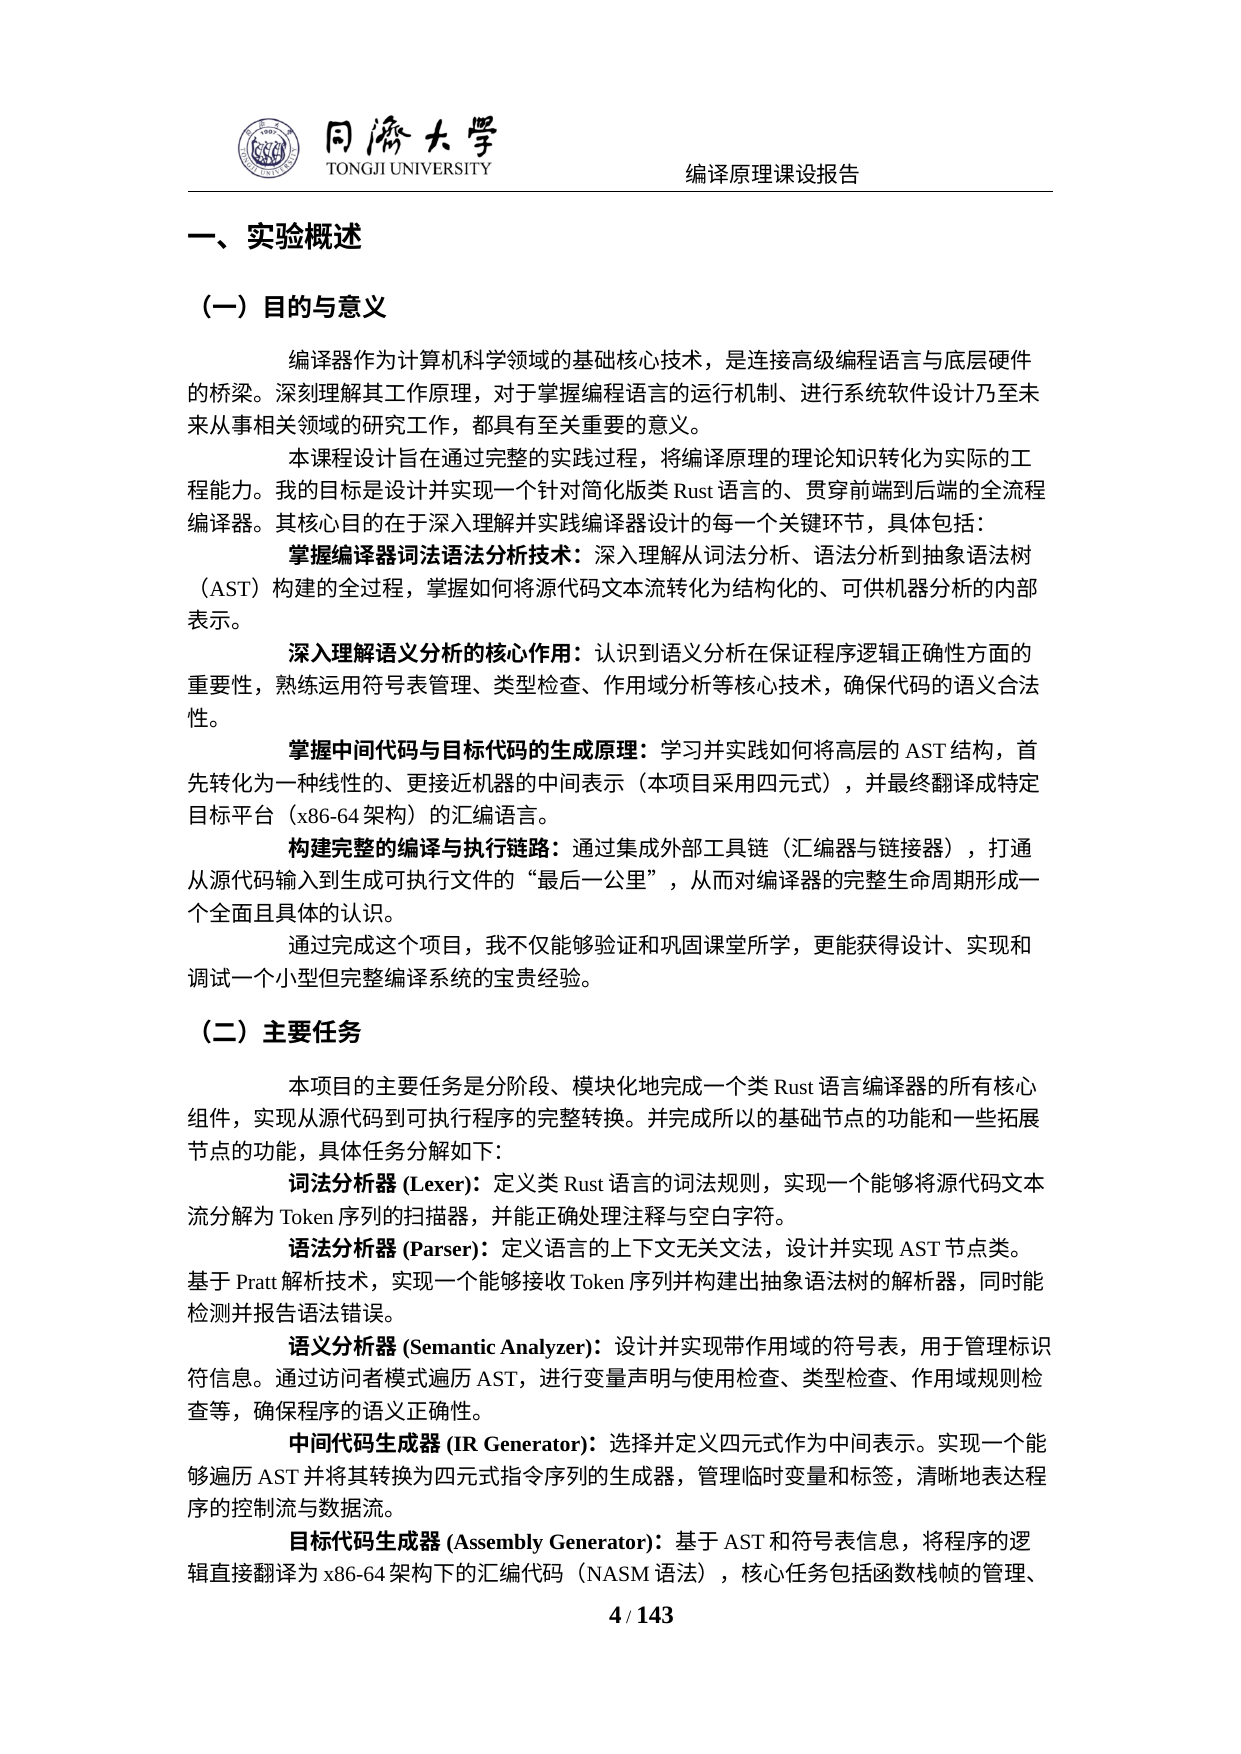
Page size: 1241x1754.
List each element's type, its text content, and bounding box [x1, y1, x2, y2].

text 语义分析器 (Semantic Analyzer)：设计并实现带作用域的符号表，用于管理标识符信息。通过访问者模式遍历AST，进行变量声明与使用检查、类型检查、作用域规则检查等，确保程序的语义正确性。 [187, 1328, 1053, 1426]
text 掌握编译器词法语法分析技术：深入理解从词法分析、语法分析到抽象语法树（AST）构建的全过程，掌握如何将源代码文本流转化为结构化的、可供机器分析的内部表示。 [187, 538, 1053, 635]
text 深入理解语义分析的核心作用：认识到语义分析在保证程序逻辑正确性方面的重要性，熟练运用符号表管理、类型检查、作用域分析等核心技术，确保代码的语义合法性。 [187, 635, 1053, 733]
picture [231, 110, 503, 183]
text 语法分析器 (Parser)：定义语言的上下文无关文法，设计并实现AST节点类。基于Pratt解析技术，实现一个能够接收Token序列并构建出抽象语法树的解析器，同时能检测并报告语法错误。 [187, 1231, 1053, 1328]
text 通过完成这个项目，我不仅能够验证和巩固课堂所学，更能获得设计、实现和调试一个小型但完整编译系统的宝贵经验。 [187, 928, 1053, 993]
text 中间代码生成器 (IR Generator)：选择并定义四元式作为中间表示。实现一个能够遍历AST并将其转换为四元式指令序列的生成器，管理临时变量和标签，清晰地表达程序的控制流与数据流。 [187, 1426, 1053, 1523]
subtitle 实验概述 [187, 202, 1053, 267]
text 构建完整的编译与执行链路：通过集成外部工具链（汇编器与链接器），打通从源代码输入到生成可执行文件的“最后一公里”，从而对编译器的完整生命周期形成一个全面且具体的认识。 [187, 830, 1053, 928]
text 本项目的主要任务是分阶段、模块化地完成一个类Rust语言编译器的所有核心组件，实现从源代码到可执行程序的完整转换。并完成所以的基础节点的功能和一些拓展节点的功能，具体任务分解如下： [187, 1068, 1053, 1166]
text 目标代码生成器 (Assembly Generator)：基于AST和符号表信息，将程序的逻辑直接翻译为x86-64架构下的汇编代码（NASM语法），核心任务包括函数栈帧的管理、变量与参数的寻址、表达式求值以及控制流语句到汇编指令的映射。 [187, 1523, 1053, 1588]
text 掌握中间代码与目标代码的生成原理：学习并实践如何将高层的AST结构，首先转化为一种线性的、更接近机器的中间表示（本项目采用四元式），并最终翻译成特定目标平台（x86-64架构）的汇编语言。 [187, 733, 1053, 830]
text 本课程设计旨在通过完整的实践过程，将编译原理的理论知识转化为实际的工程能力。我的目标是设计并实现一个针对简化版类Rust语言的、贯穿前端到后端的全流程编译器。其核心目的在于深入理解并实践编译器设计的每一个关键环节，具体包括： [187, 440, 1053, 538]
subtitle 主要任务 [187, 998, 1053, 1063]
text 词法分析器 (Lexer)：定义类Rust语言的词法规则，实现一个能够将源代码文本流分解为Token序列的扫描器，并能正确处理注释与空白字符。 [187, 1166, 1053, 1231]
text 编译器作为计算机科学领域的基础核心技术，是连接高级编程语言与底层硬件的桥梁。深刻理解其工作原理，对于掌握编程语言的运行机制、进行系统软件设计乃至未来从事相关领域的研究工作，都具有至关重要的意义。 [187, 343, 1053, 440]
subtitle 目的与意义 [187, 273, 1053, 338]
